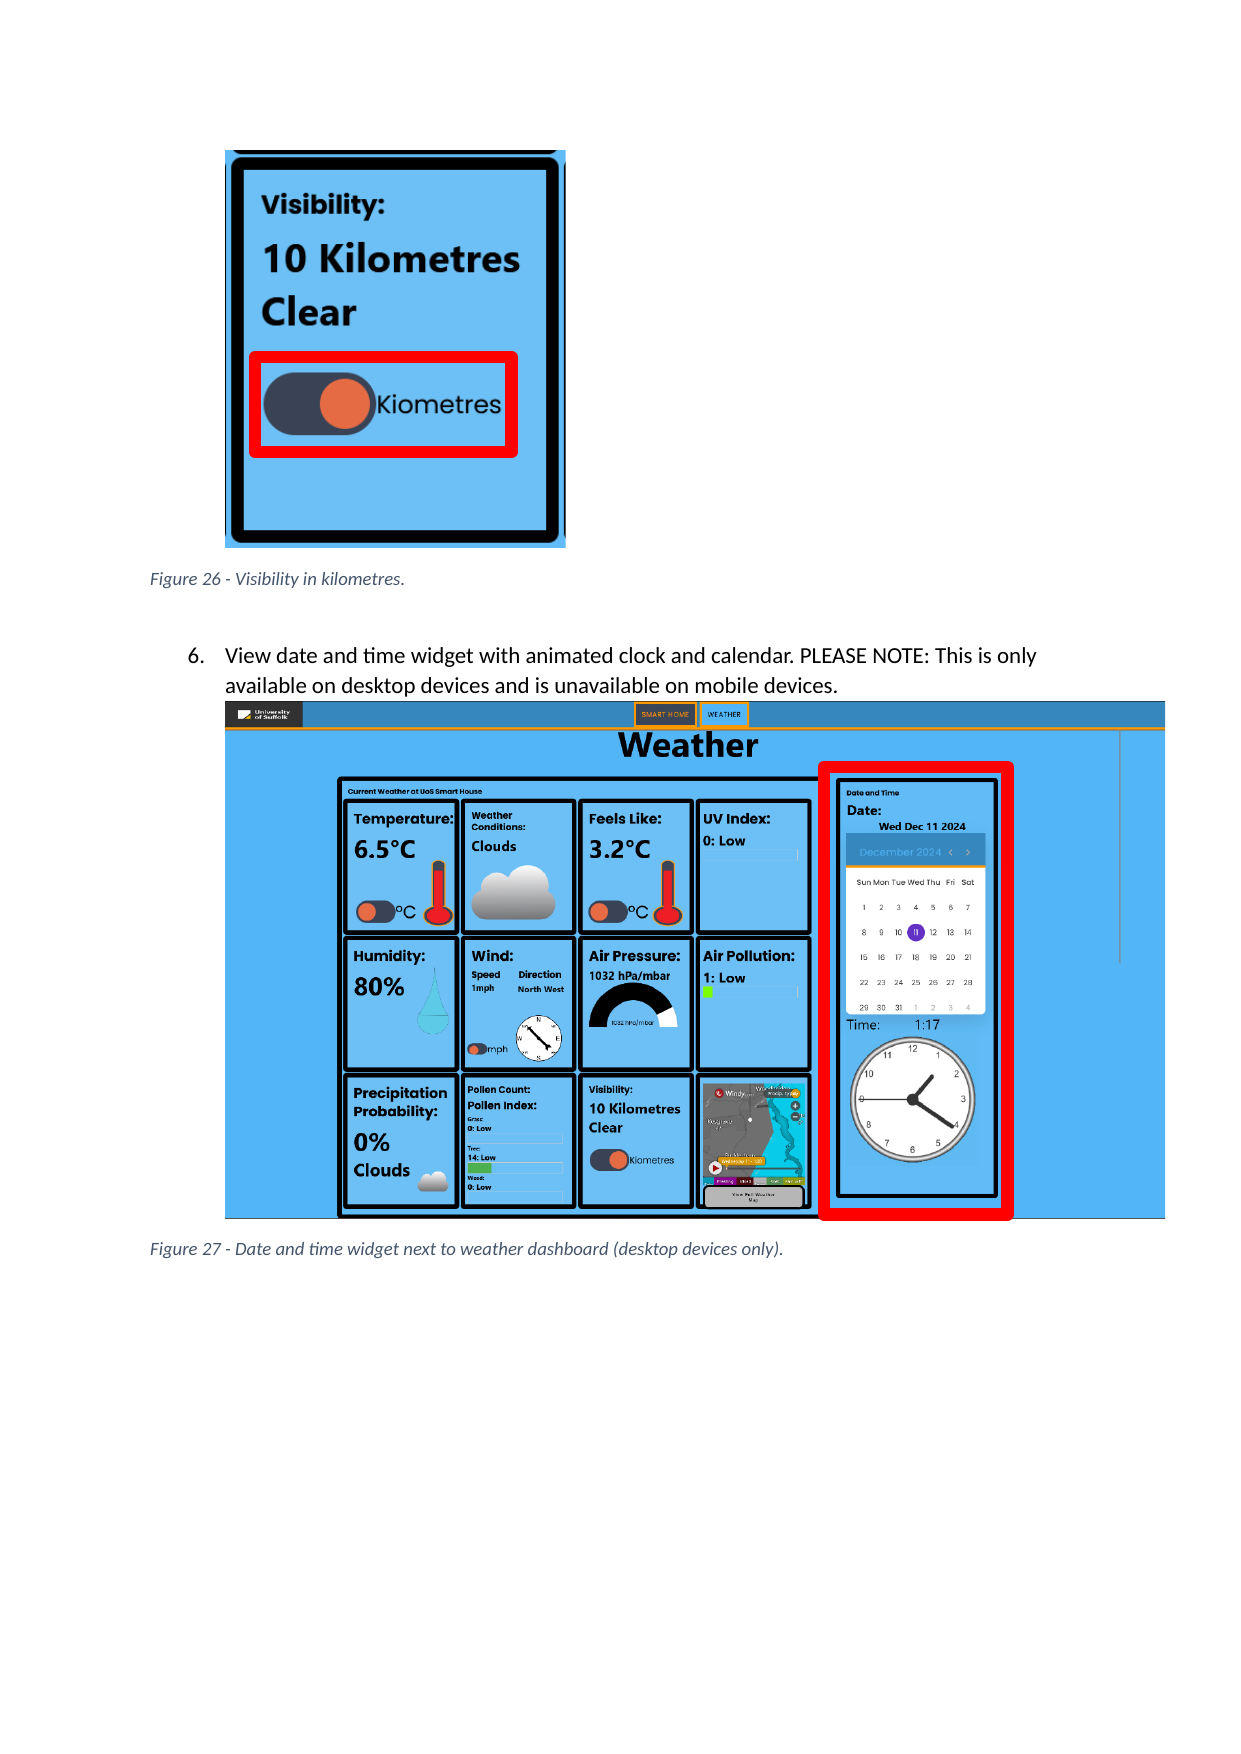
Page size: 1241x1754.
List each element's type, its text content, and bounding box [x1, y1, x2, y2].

list View date and time widget with animated clock and calendar. PLEASE NOTE: This is only available on desktop devices and is unavailable on mobile devices. [187, 641, 1090, 699]
picture [830, 773, 1001, 1208]
picture [225, 701, 1166, 1219]
